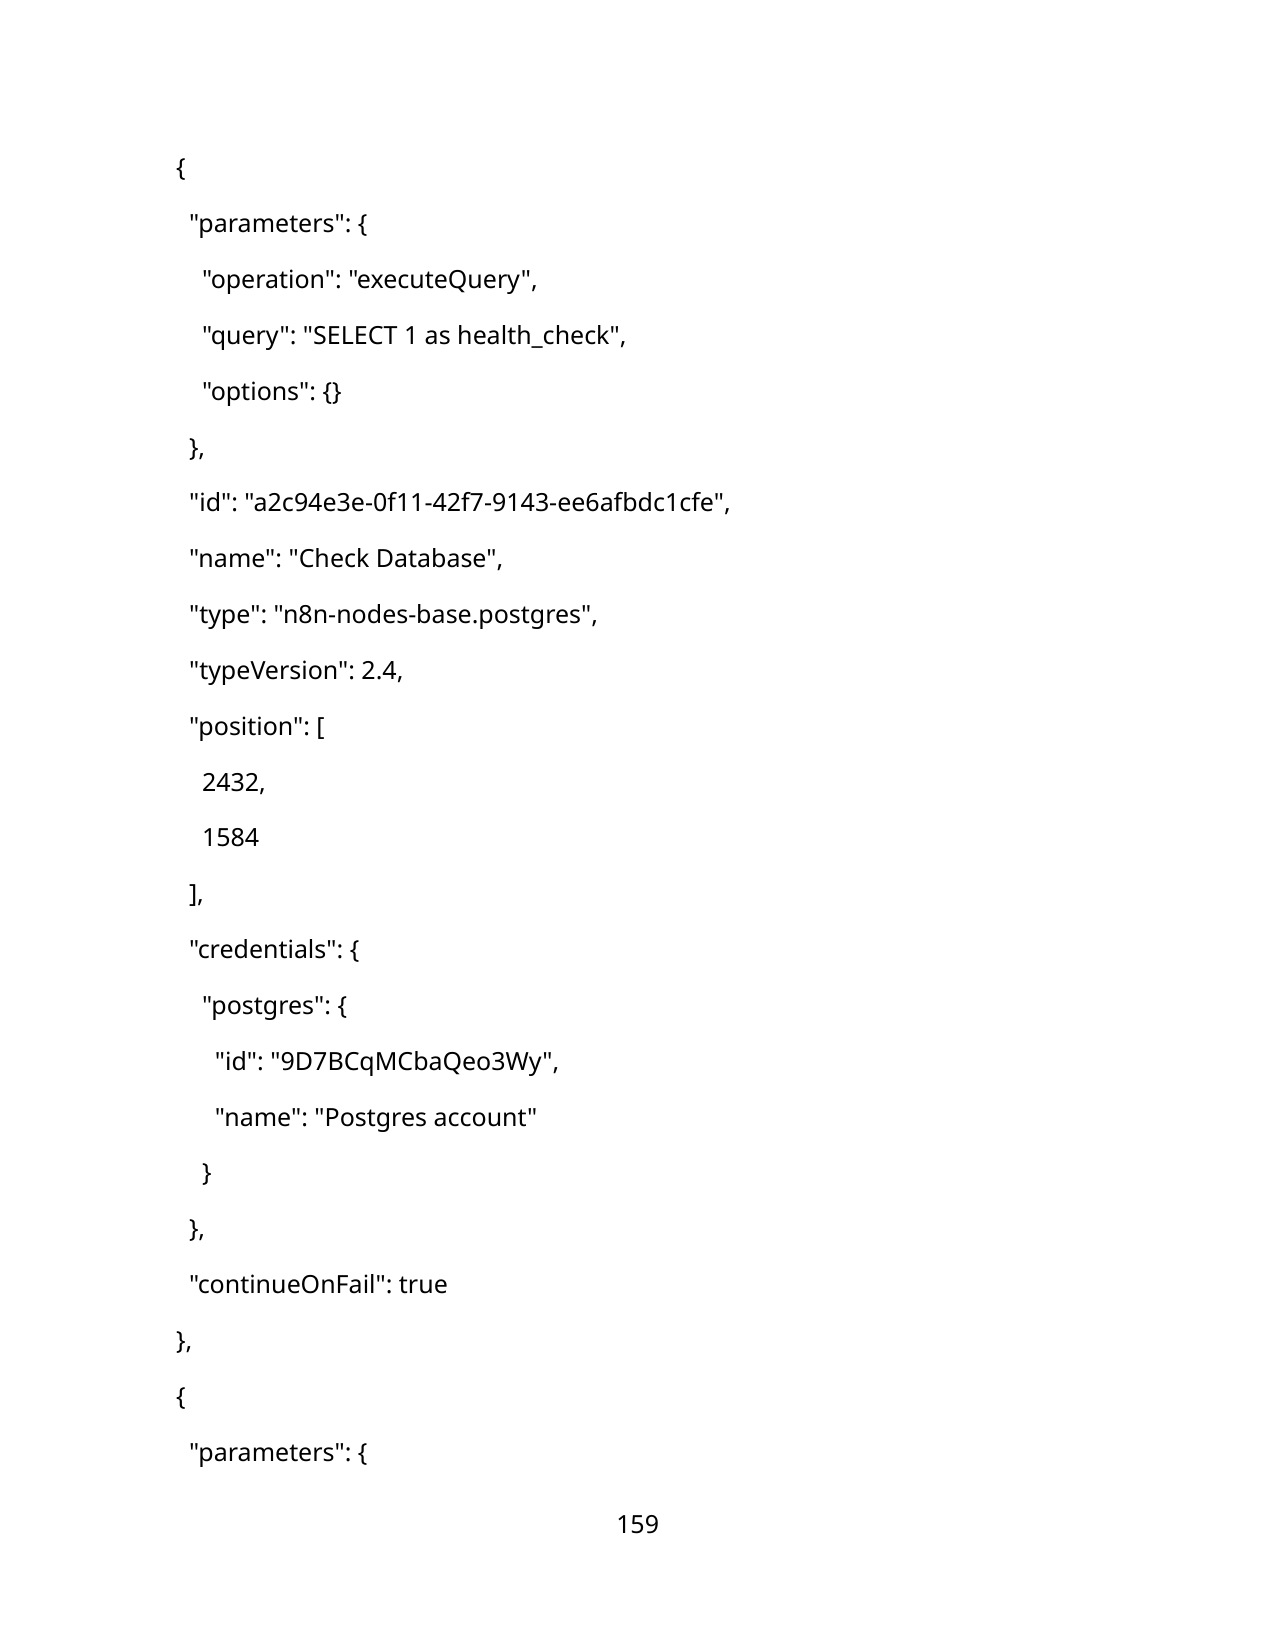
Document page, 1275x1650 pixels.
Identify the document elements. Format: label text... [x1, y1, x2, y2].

text "typeVersion": 2.4, [150, 652, 1125, 687]
text "continueOnFail": true [150, 1267, 1125, 1301]
text }, [150, 1211, 1125, 1245]
text { [150, 150, 1125, 184]
text "parameters": { [150, 1434, 1125, 1468]
text "credentials": { [150, 932, 1125, 966]
text "parameters": { [150, 206, 1125, 240]
text { [150, 1378, 1125, 1412]
text "postgres": { [150, 987, 1125, 1022]
text 1584 [150, 820, 1125, 854]
text } [150, 1155, 1125, 1189]
text ], [150, 876, 1125, 910]
text 2432, [150, 764, 1125, 798]
text "operation": "executeQuery", [150, 262, 1125, 296]
text }, [150, 1322, 1125, 1357]
text "id": "a2c94e3e-0f11-42f7-9143-ee6afbdc1cfe", [150, 485, 1125, 519]
text "position": [ [150, 708, 1125, 742]
text }, [150, 429, 1125, 463]
text "type": "n8n-nodes-base.postgres", [150, 597, 1125, 631]
text "name": "Postgres account" [150, 1099, 1125, 1133]
text "query": "SELECT 1 as health_check", [150, 317, 1125, 352]
text "options": {} [150, 373, 1125, 407]
text "id": "9D7BCqMCbaQeo3Wy", [150, 1043, 1125, 1077]
text "name": "Check Database", [150, 541, 1125, 575]
